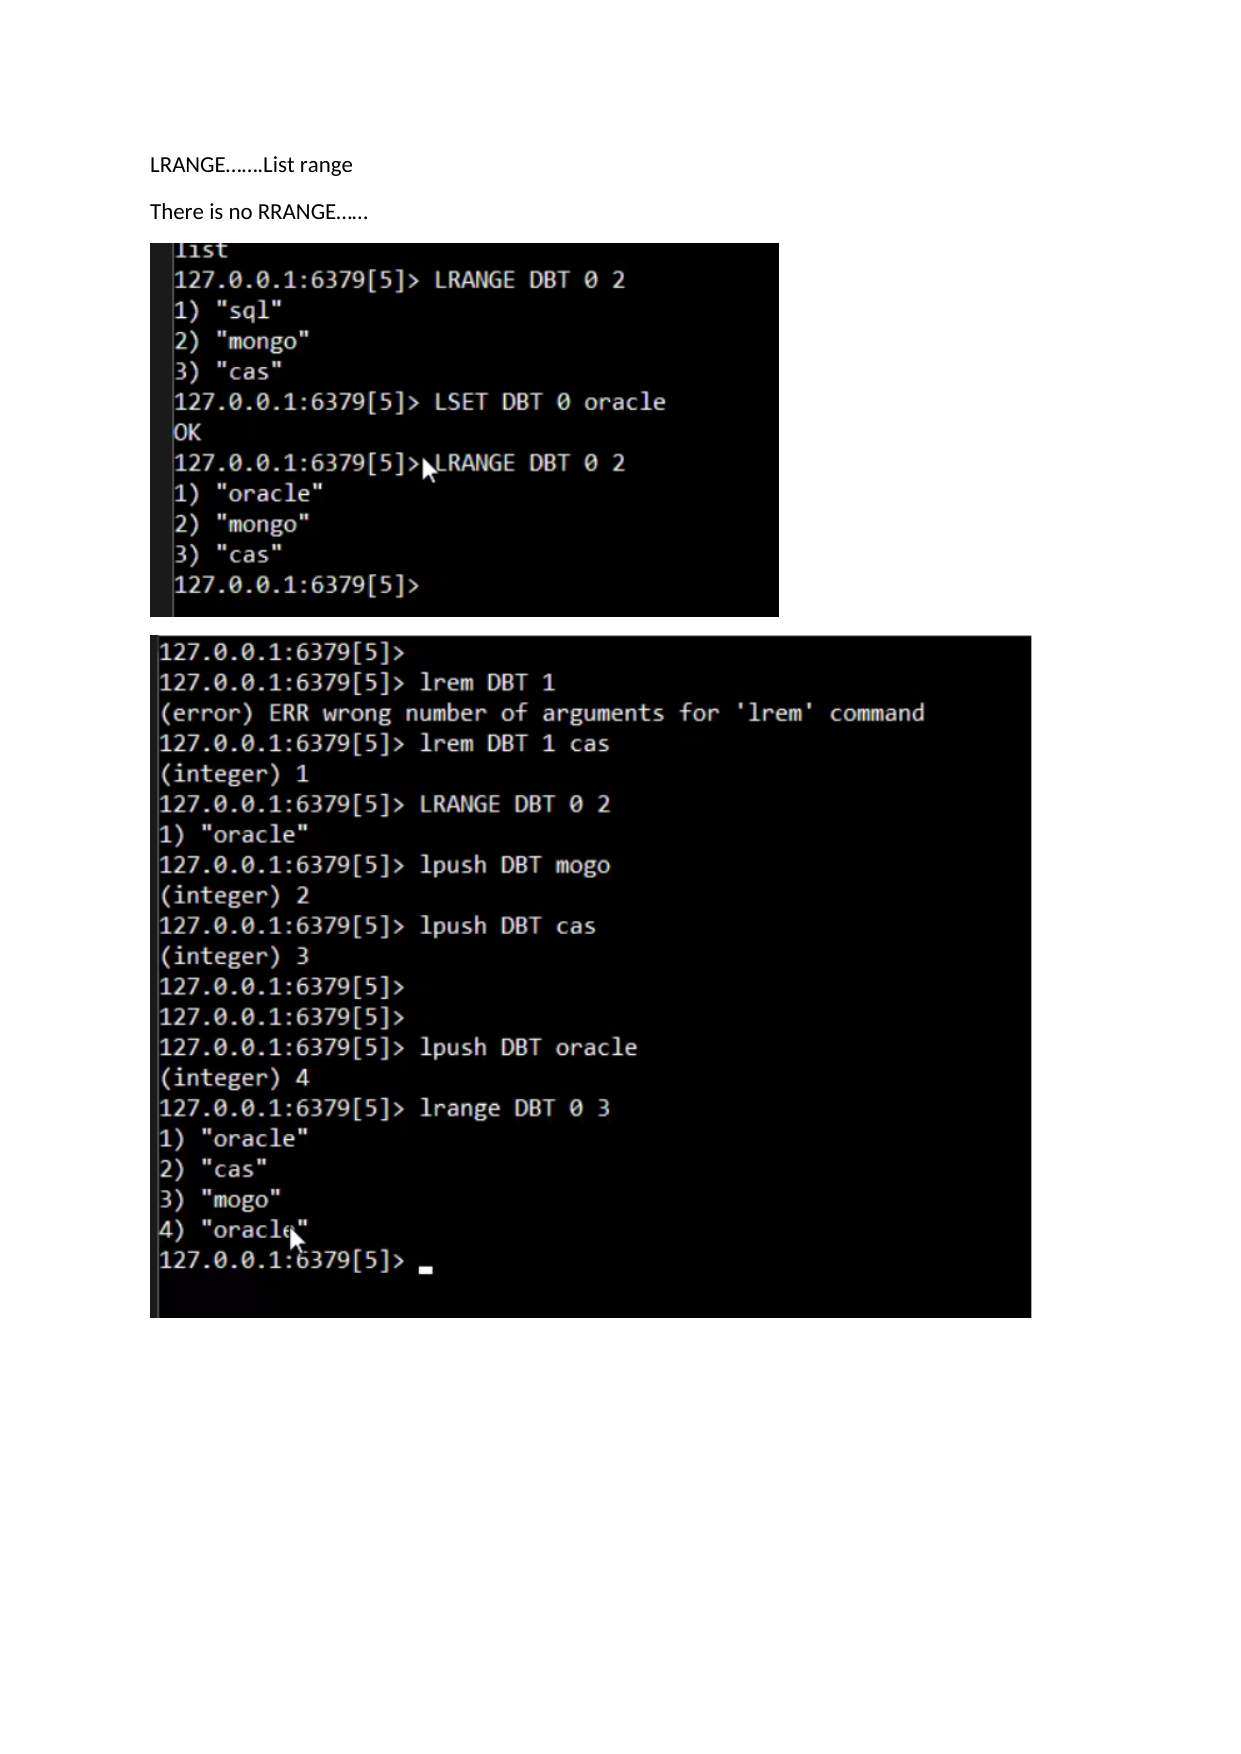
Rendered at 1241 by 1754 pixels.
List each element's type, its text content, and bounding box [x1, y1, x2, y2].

text There is no RRANGE…… [150, 197, 1090, 225]
picture [150, 243, 779, 617]
text LRANGE…….List range [150, 150, 1090, 178]
picture [150, 635, 1032, 1318]
